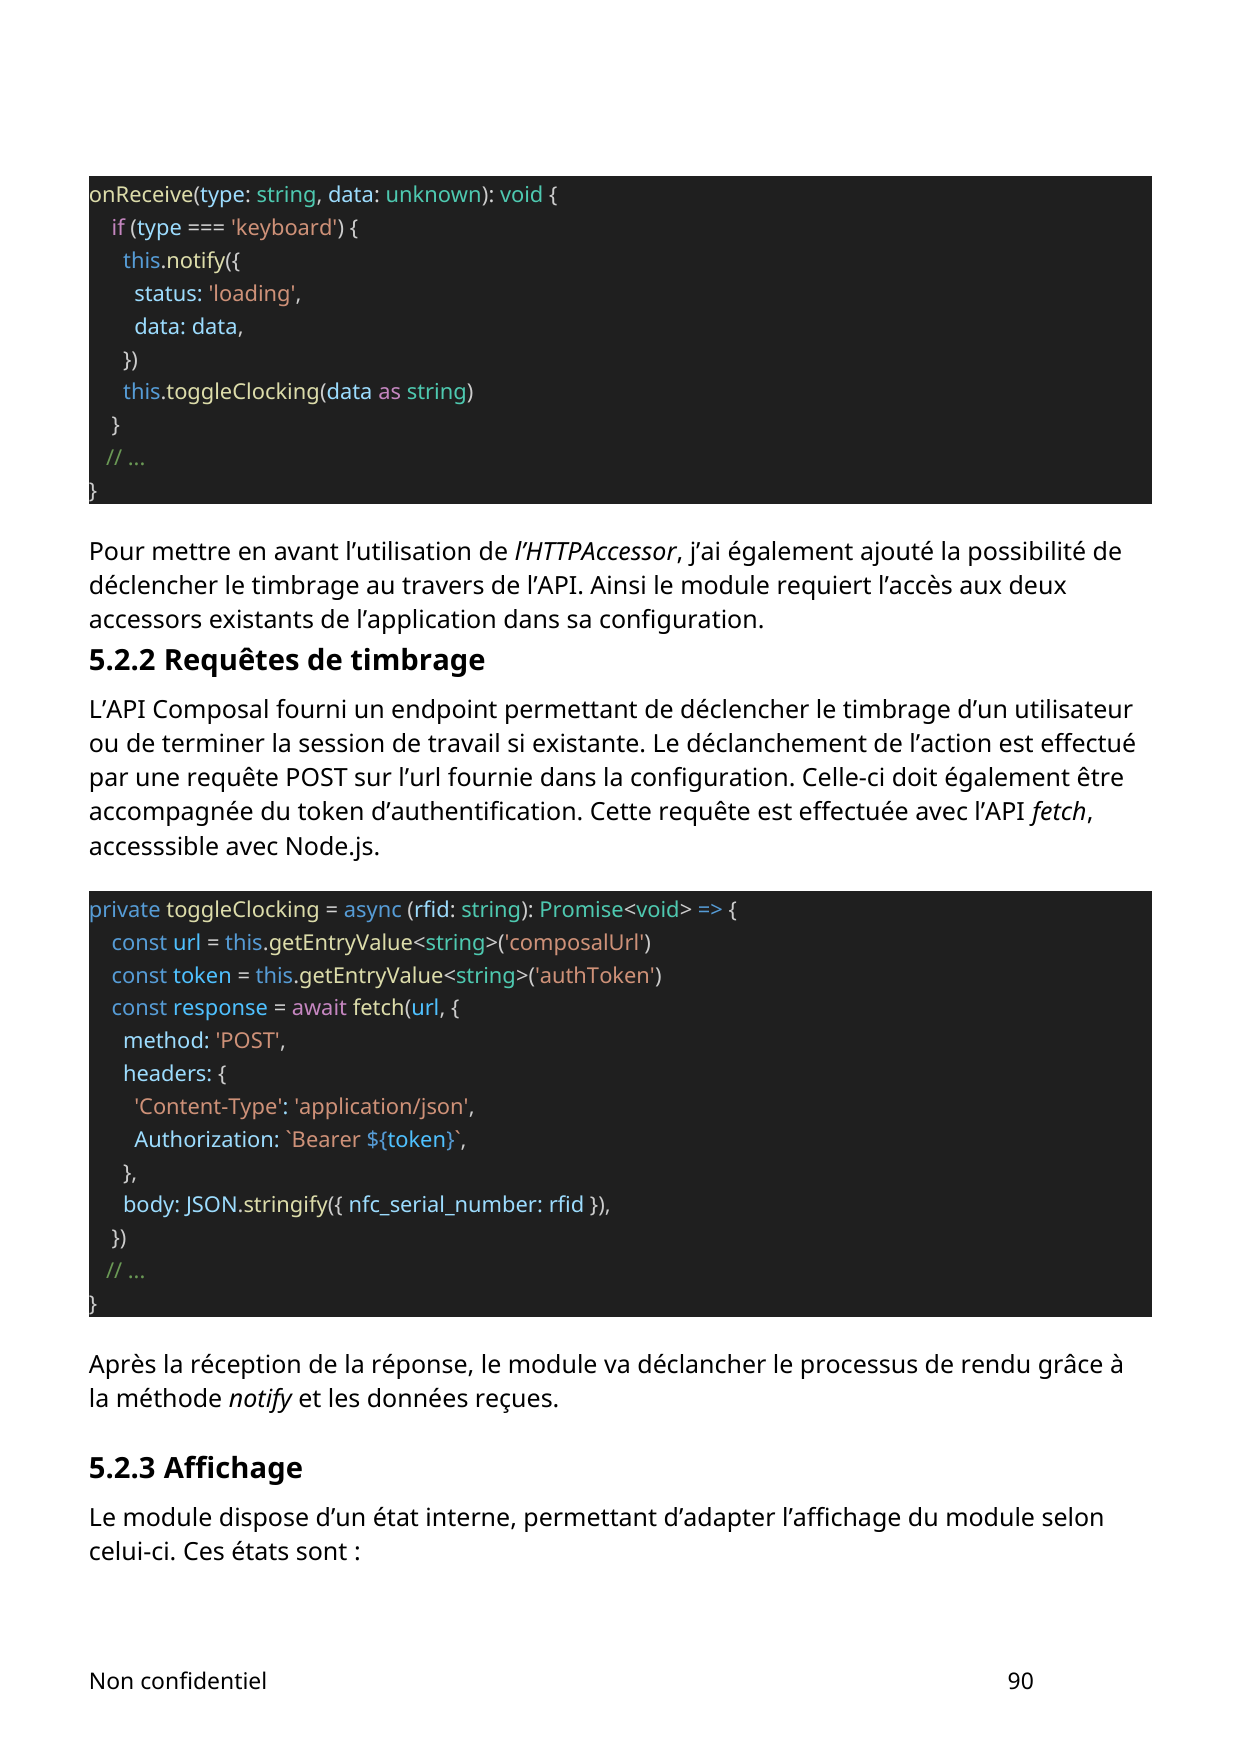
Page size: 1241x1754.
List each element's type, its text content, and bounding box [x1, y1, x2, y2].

text // ... [89, 439, 1152, 472]
text Le module dispose d’un état interne, permettant d’adapter l’affichage du module selon celui-ci. Ces états sont : [89, 1499, 1152, 1568]
text headers: { [89, 1055, 1152, 1088]
text }, [89, 1153, 1152, 1186]
text if (type === 'keyboard') { [89, 209, 1152, 242]
text // ... [89, 1252, 1152, 1285]
text L’API Composal fourni un endpoint permettant de déclencher le timbrage d’un utilisateur ou de terminer la session de travail si existante. Le déclanchement de l’action est effectué par une requête POST sur l’url fournie dans la configuration. Celle-ci doit également être accompagnée du token d’authentification. Cette requête est effectuée avec l’API fetch, accesssible avec Node.js. [89, 692, 1152, 862]
text body: JSON.stringify({ nfc_serial_number: rfid }), [89, 1186, 1152, 1219]
text this.toggleClocking(data as string) [89, 373, 1152, 406]
subtitle Affichage [89, 1447, 1152, 1487]
text onReceive(type: string, data: unknown): void { [89, 176, 1152, 209]
text Après la réception de la réponse, le module va déclancher le processus de rendu grâce à la méthode notify et les données reçues. [89, 1346, 1152, 1414]
text } [89, 1285, 1152, 1317]
text }) [89, 1219, 1152, 1252]
text Authorization: `Bearer ${token}`, [89, 1121, 1152, 1153]
text } [89, 472, 1152, 504]
text const response = await fetch(url, { [89, 989, 1152, 1022]
text const token = this.getEntryValue<string>('authToken') [89, 957, 1152, 989]
text method: 'POST', [89, 1022, 1152, 1055]
text const url = this.getEntryValue<string>('composalUrl') [89, 924, 1152, 957]
text } [89, 406, 1152, 439]
text }) [89, 341, 1152, 373]
text Pour mettre en avant l’utilisation de l’HTTPAccessor, j’ai également ajouté la possibilité de déclencher le timbrage au travers de l’API. Ainsi le module requiert l’accès aux deux accessors existants de l’application dans sa configuration. [89, 533, 1152, 636]
text this.notify({ [89, 242, 1152, 275]
text 'Content-Type': 'application/json', [89, 1088, 1152, 1121]
text status: 'loading', [89, 275, 1152, 308]
text data: data, [89, 308, 1152, 341]
subtitle Requêtes de timbrage [89, 640, 1152, 679]
text private toggleClocking = async (rfid: string): Promise<void> => { [89, 891, 1152, 924]
